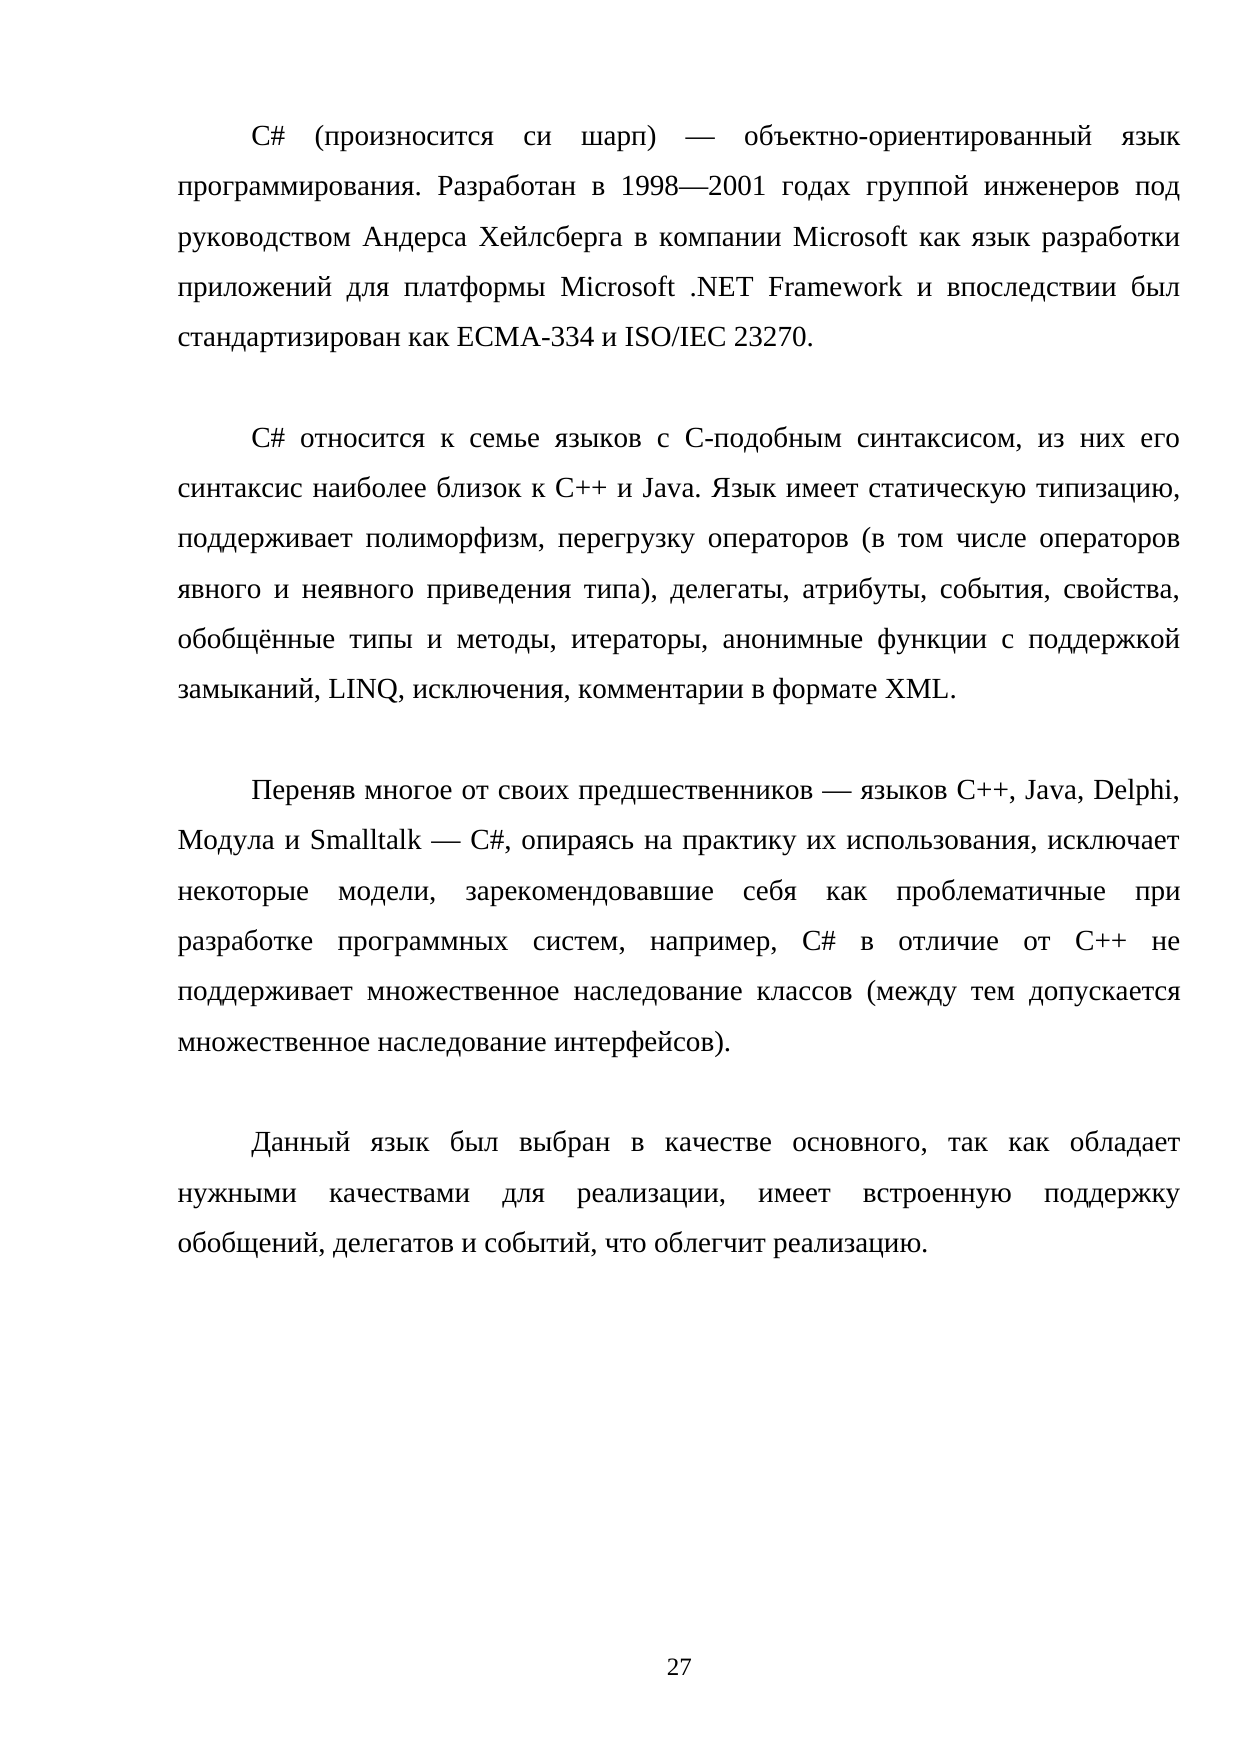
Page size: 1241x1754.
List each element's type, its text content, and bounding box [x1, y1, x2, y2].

text C# (произносится си шарп) — объектно-ориентированный язык программирования. Разработан в 1998—2001 годах группой инженеров под руководством Андерса Хейлсберга в компании Microsoft как язык разработки приложений для платформы Microsoft .NET Framework и впоследствии был стандартизирован как ECMA-334 и ISO/IEC 23270. [177, 118, 1181, 353]
text C# относится к семье языков с C-подобным синтаксисом, из них его синтаксис наиболее близок к C++ и Java. Язык имеет статическую типизацию, поддерживает полиморфизм, перегрузку операторов (в том числе операторов явного и неявного приведения типа), делегаты, атрибуты, события, свойства, обобщённые типы и методы, итераторы, анонимные функции с поддержкой замыканий, LINQ, исключения, комментарии в формате XML. [177, 420, 1181, 705]
text Данный язык был выбран в качестве основного, так как обладает нужными качествами для реализации, имеет встроенную поддержку обобщений, делегатов и событий, что облегчит реализацию. [177, 1124, 1181, 1258]
text Переняв многое от своих предшественников — языков C++, Java, Delphi, Модула и Smalltalk — С#, опираясь на практику их использования, исключает некоторые модели, зарекомендовавшие себя как проблематичные при разработке программных систем, например, C# в отличие от C++ не поддерживает множественное наследование классов (между тем допускается множественное наследование интерфейсов). [177, 772, 1181, 1057]
